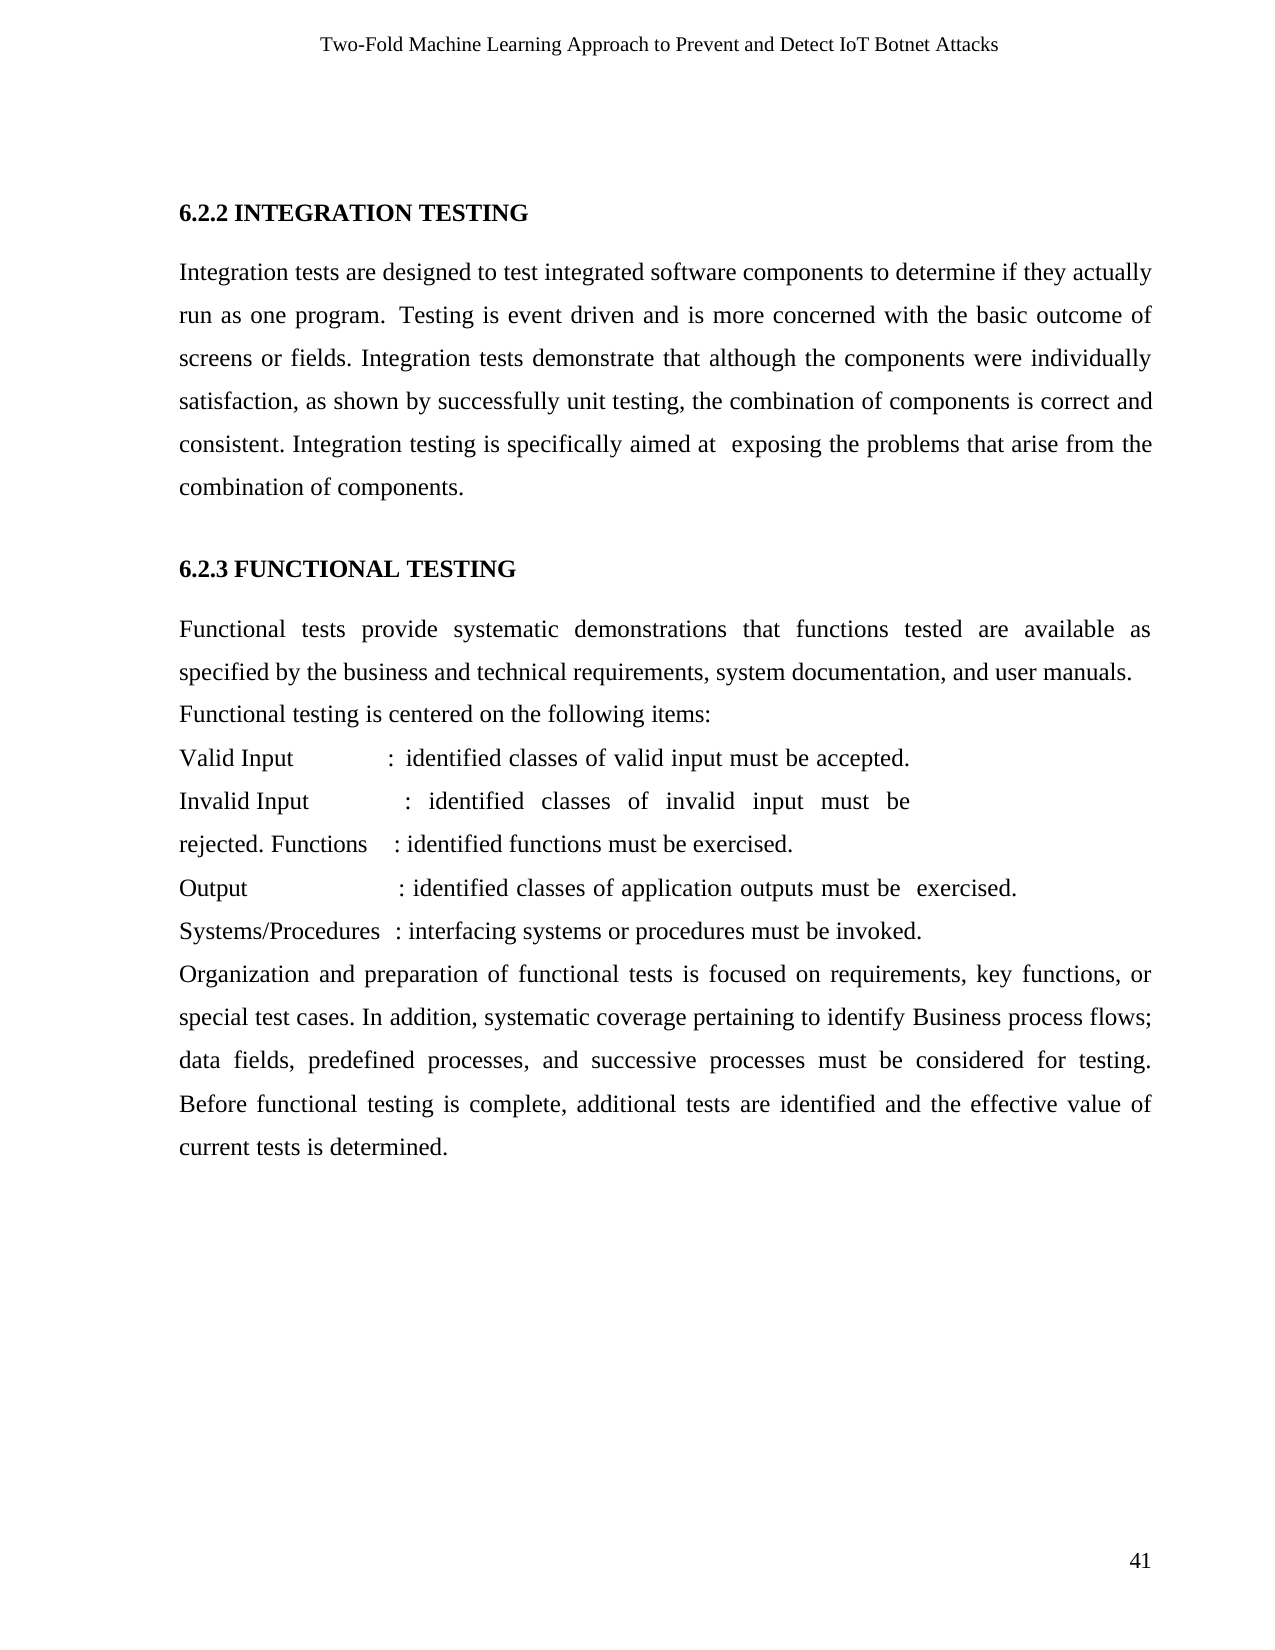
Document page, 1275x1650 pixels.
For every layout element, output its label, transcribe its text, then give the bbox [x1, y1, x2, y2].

subtitle 6.2.3 FUNCTIONAL TESTING [179, 554, 1164, 583]
text Integration tests are designed to test integrated software components to determine if they actually run as one program. Testing is event driven and is more concerned with the basic outcome of screens or fields. Integration tests demonstrate that although the components were individually satisfaction, as shown by successfully unit testing, the combination of components is correct and consistent. Integration testing is specifically aimed at exposing the problems that arise from the combination of components. [179, 257, 1153, 501]
text Output : identified classes of application outputs must be exercised. Systems/Procedures : interfacing systems or procedures must be invoked. [179, 873, 1017, 945]
text Organization and preparation of functional tests is focused on requirements, key functions, or special test cases. In addition, systematic coverage pertaining to identify Business process flows; data fields, predefined processes, and successive processes must be considered for testing. Before functional testing is complete, additional tests are identified and the effective value of current tests is determined. [179, 959, 1152, 1161]
text Functional tests provide systematic demonstrations that functions tested are available as specified by the business and technical requirements, system documentation, and user manuals. [179, 614, 1151, 686]
subtitle 6.2.2 INTEGRATION TESTING [179, 198, 1164, 226]
text Functional testing is centered on the following items: [179, 700, 1164, 729]
text Valid Input : identified classes of valid input must be accepted. Invalid Input : identified classes of invalid input must be rejected. Functions : identified functions must be exercised. [179, 743, 911, 858]
